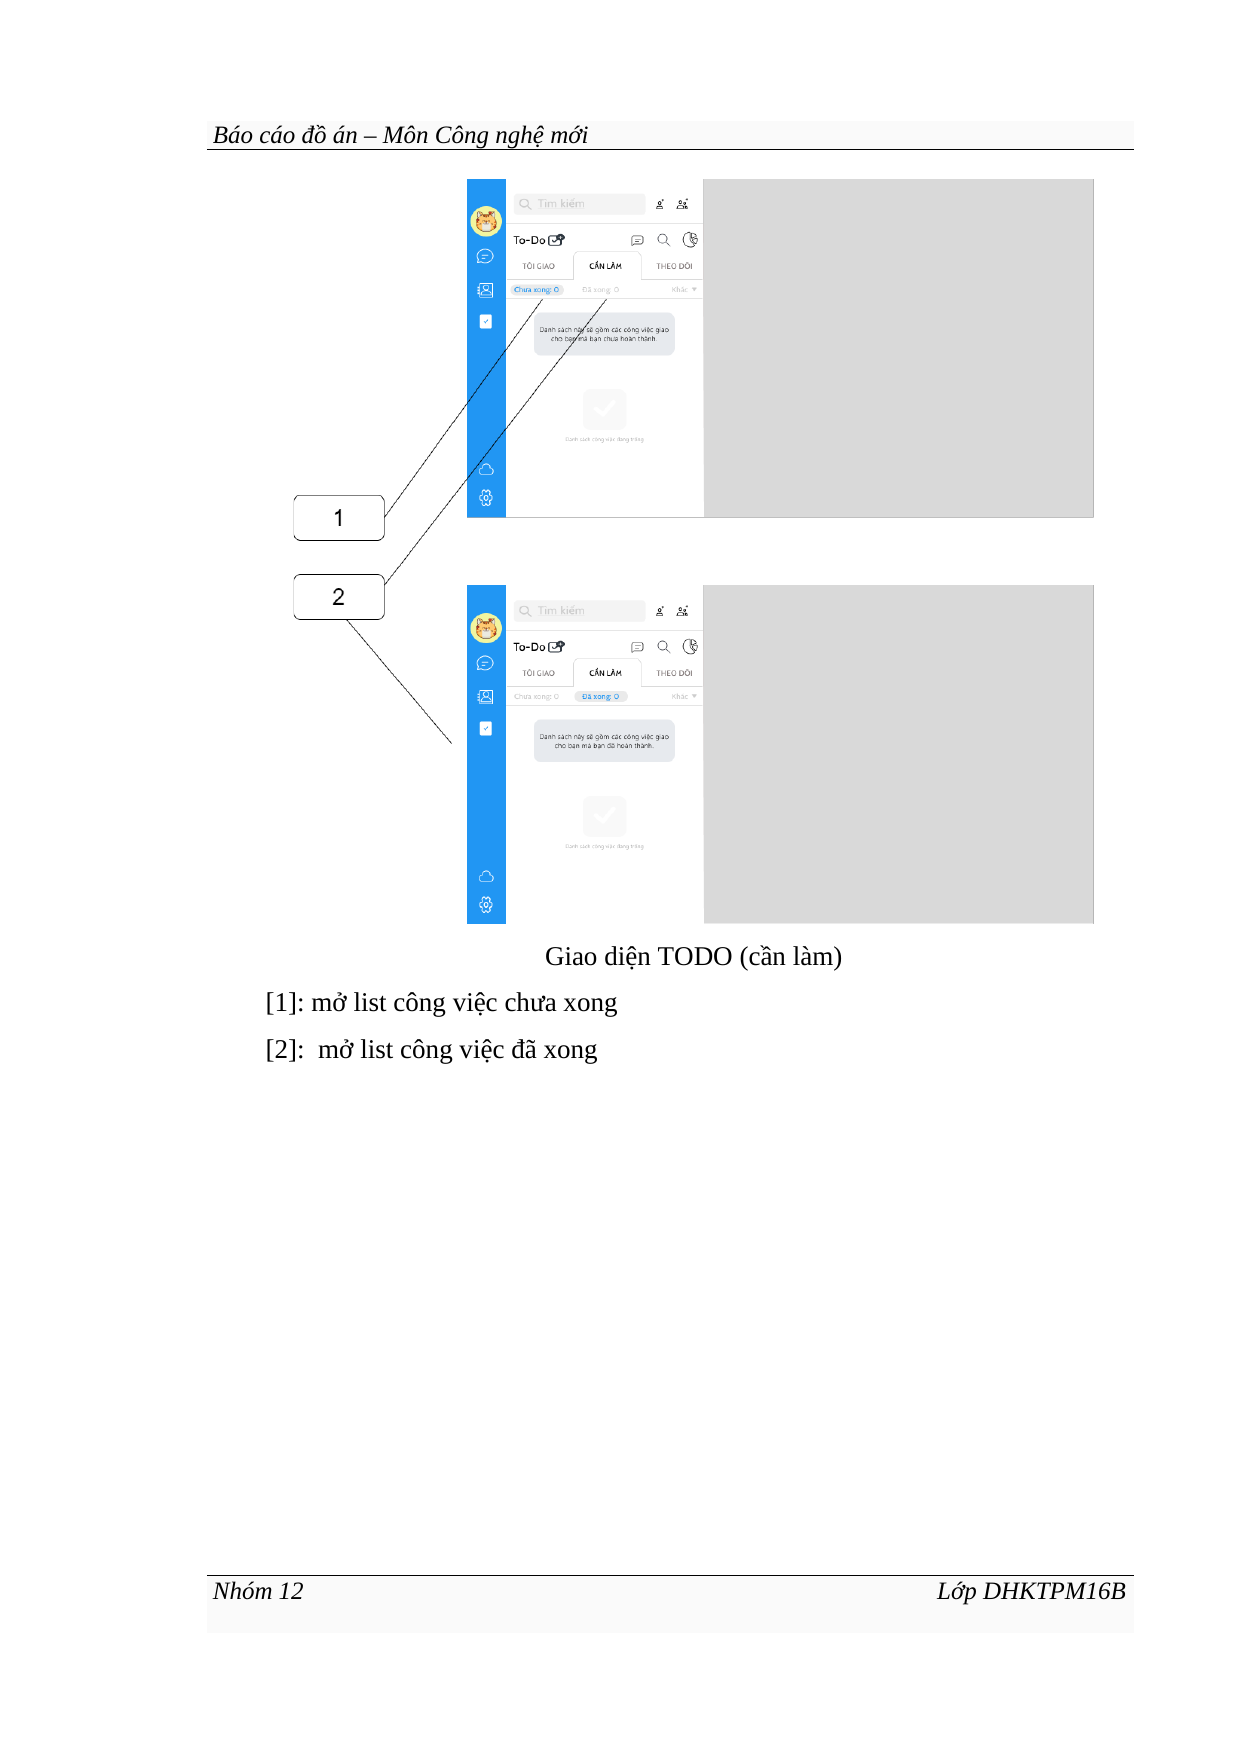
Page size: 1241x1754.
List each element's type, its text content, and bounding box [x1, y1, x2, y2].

text [2]: mở list công việc đã xong [207, 1033, 1122, 1064]
text [1]: mở list công việc chưa xong [207, 986, 1122, 1017]
picture [293, 179, 1094, 924]
text Giao diện TODO (cần làm) [207, 939, 1122, 971]
